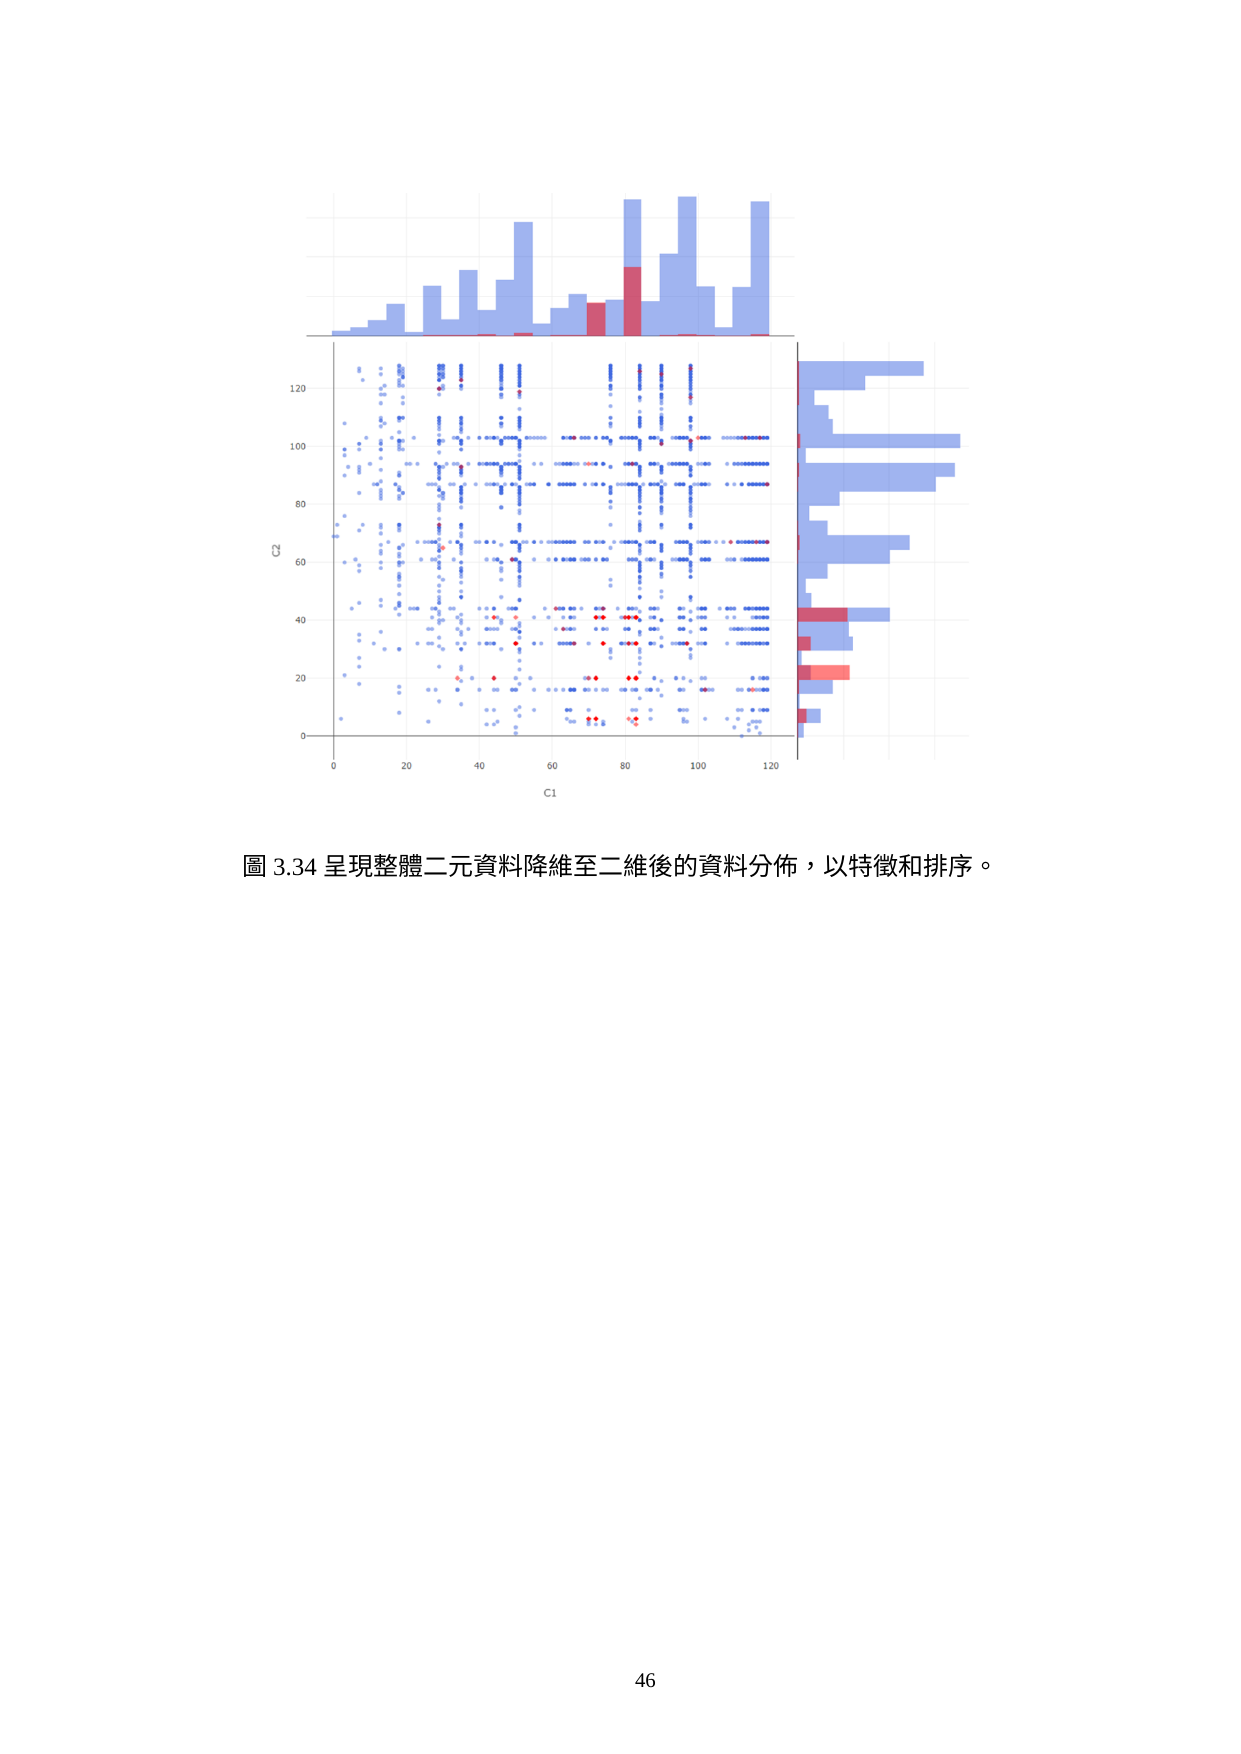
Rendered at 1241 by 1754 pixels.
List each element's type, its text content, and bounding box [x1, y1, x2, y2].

picture [265, 193, 975, 808]
